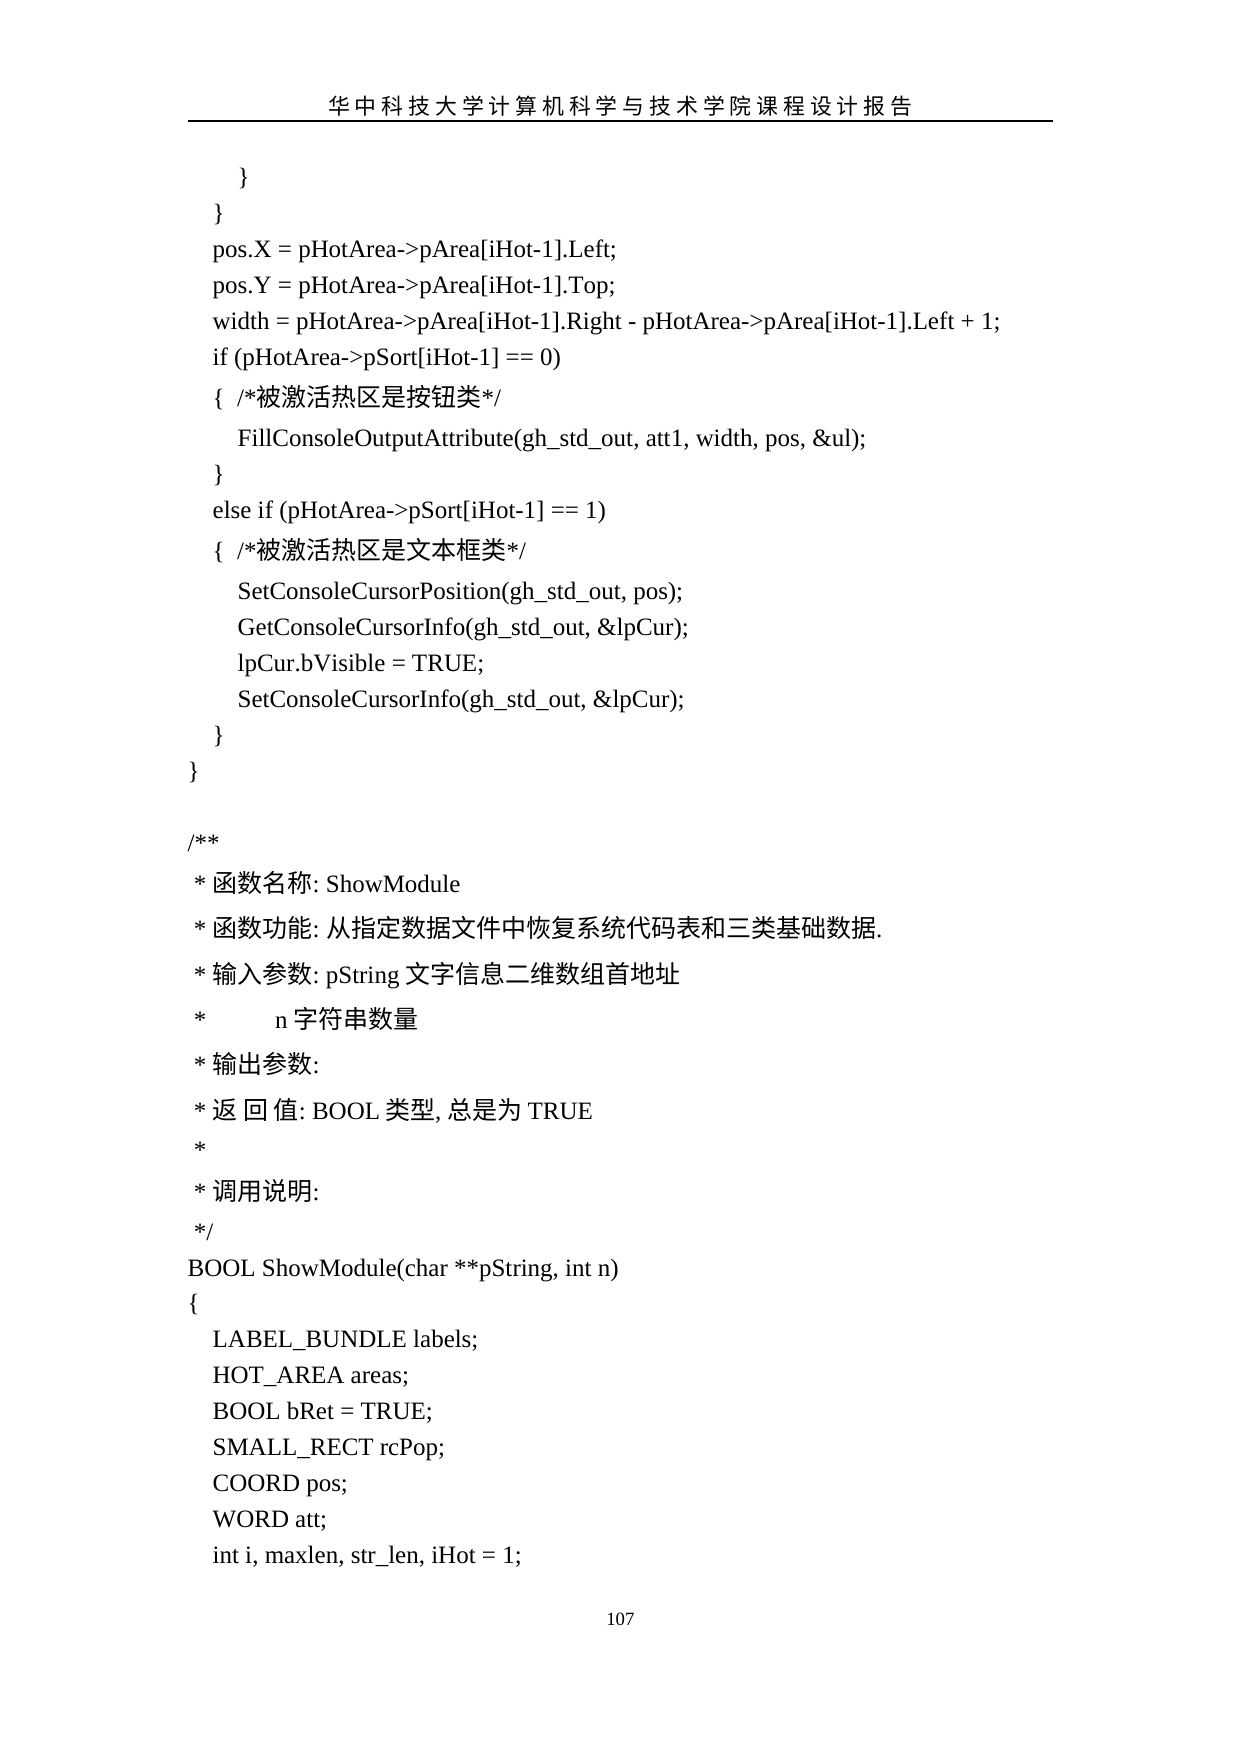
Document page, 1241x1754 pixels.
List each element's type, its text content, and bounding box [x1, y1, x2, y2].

text BOOL ShowModule(char **pString, int n) [187, 1253, 1053, 1281]
text width = pHotArea->pArea[iHot-1].Right - pHotArea->pArea[iHot-1].Left + 1; [187, 306, 1053, 334]
text COORD pos; [187, 1468, 1053, 1497]
text BOOL bRet = TRUE; [187, 1396, 1053, 1425]
text LABEL_BUNDLE labels; [187, 1324, 1053, 1353]
text /** [187, 828, 1053, 856]
text else if (pHotArea->pSort[iHot-1] == 1) [187, 495, 1053, 523]
text lpCur.bVisible = TRUE; [187, 648, 1053, 677]
text } [187, 459, 1053, 488]
text SetConsoleCursorPosition(gh_std_out, pos); [187, 576, 1053, 605]
text if (pHotArea->pSort[iHot-1] == 0) [187, 342, 1053, 370]
text GetConsoleCursorInfo(gh_std_out, &lpCur); [187, 612, 1053, 641]
text * 函数功能: 从指定数据文件中恢复系统代码表和三类基础数据. [187, 909, 1053, 945]
text pos.Y = pHotArea->pArea[iHot-1].Top; [187, 270, 1053, 298]
text } [187, 162, 1053, 191]
text * 调用说明: [187, 1171, 1053, 1208]
text { /*被激活热区是按钮类*/ [187, 378, 1053, 414]
text * 返 回 值: BOOL类型, 总是为TRUE [187, 1090, 1053, 1126]
text SMALL_RECT rcPop; [187, 1432, 1053, 1461]
text } [187, 198, 1053, 227]
text { /*被激活热区是文本框类*/ [187, 531, 1053, 567]
text } [187, 756, 1053, 784]
text */ [187, 1217, 1053, 1245]
text * 函数名称: ShowModule [187, 863, 1053, 900]
text pos.X = pHotArea->pArea[iHot-1].Left; [187, 234, 1053, 263]
text * n 字符串数量 [187, 999, 1053, 1036]
text WORD att; [187, 1504, 1053, 1533]
text FillConsoleOutputAttribute(gh_std_out, att1, width, pos, &ul); [187, 423, 1053, 452]
text SetConsoleCursorInfo(gh_std_out, &lpCur); [187, 684, 1053, 713]
text { [187, 1288, 1053, 1317]
text HOT_AREA areas; [187, 1360, 1053, 1389]
text * 输出参数: [187, 1045, 1053, 1081]
text int i, maxlen, str_len, iHot = 1; [187, 1540, 1053, 1569]
text * 输入参数: pString 文字信息二维数组首地址 [187, 954, 1053, 990]
text * [187, 1135, 1053, 1164]
text } [187, 720, 1053, 748]
